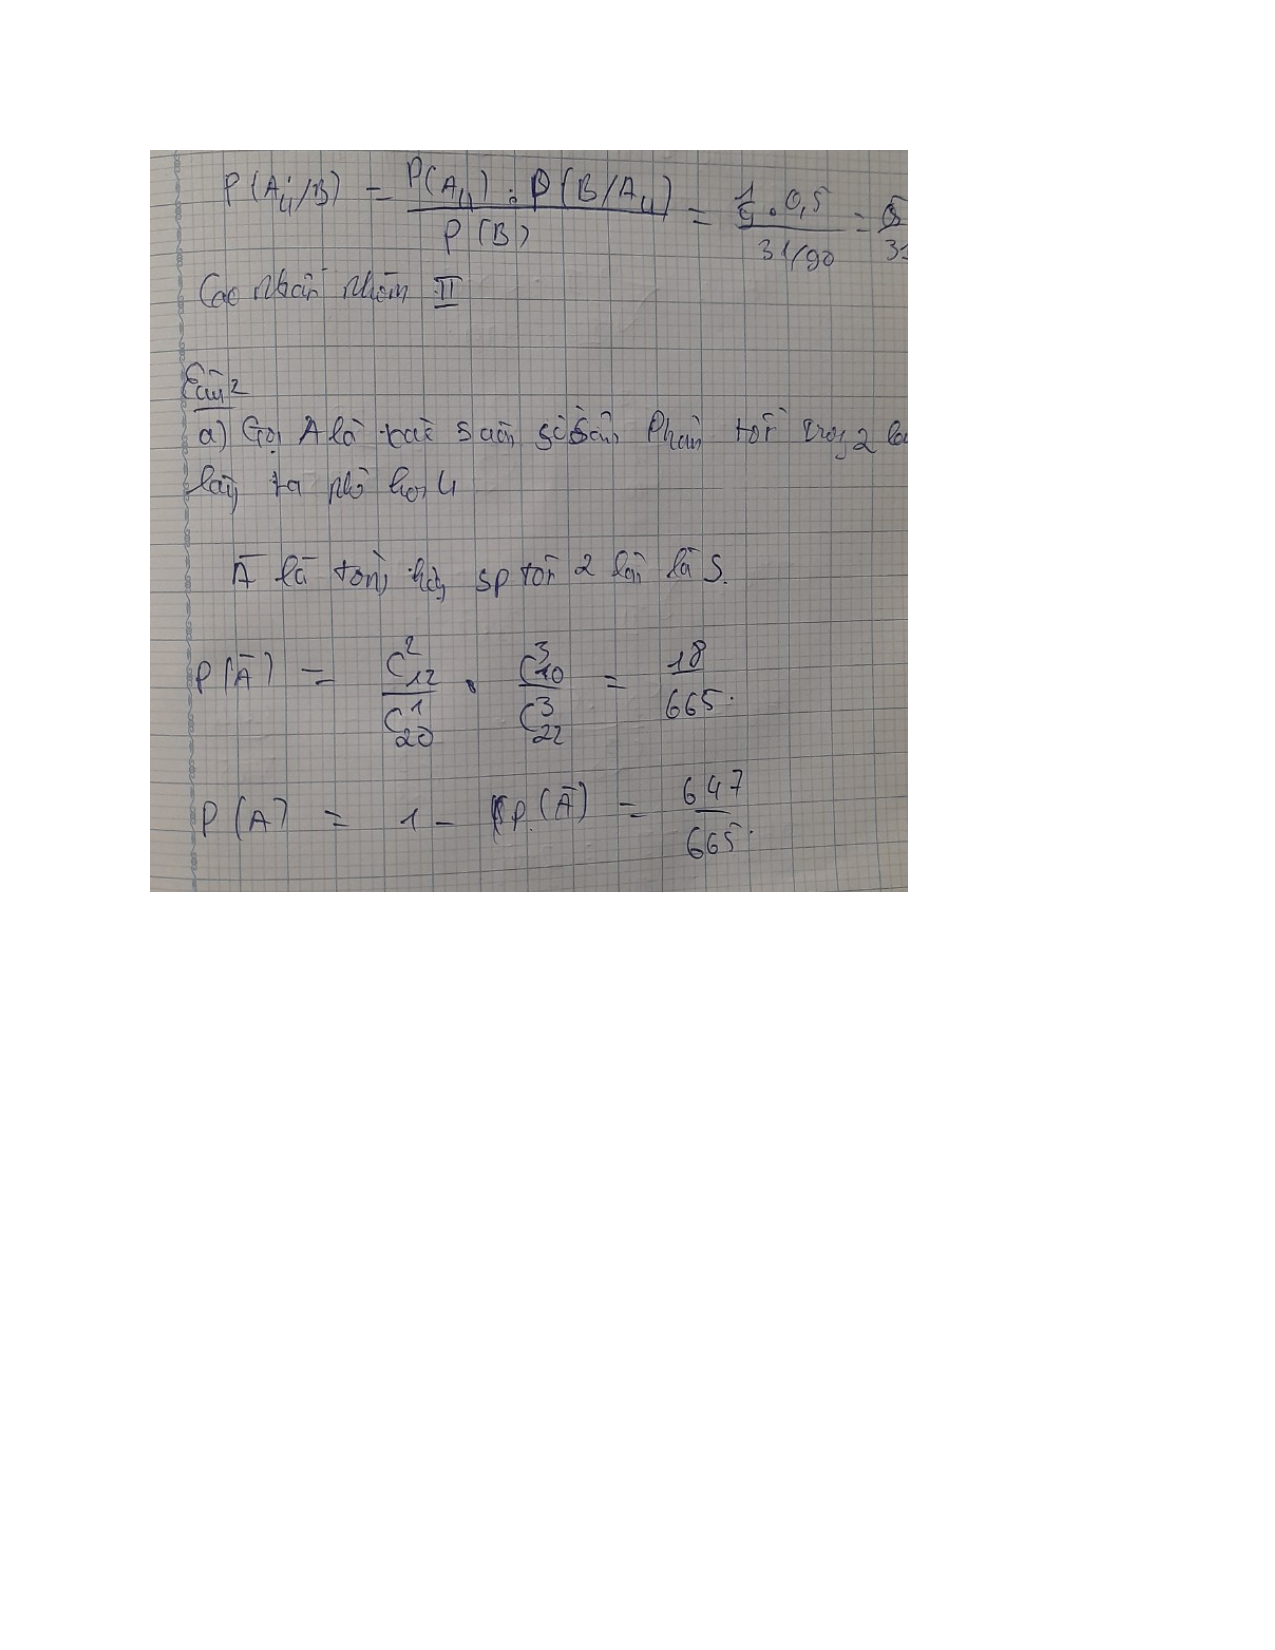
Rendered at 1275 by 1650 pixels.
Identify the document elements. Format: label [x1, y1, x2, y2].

picture [150, 150, 908, 892]
